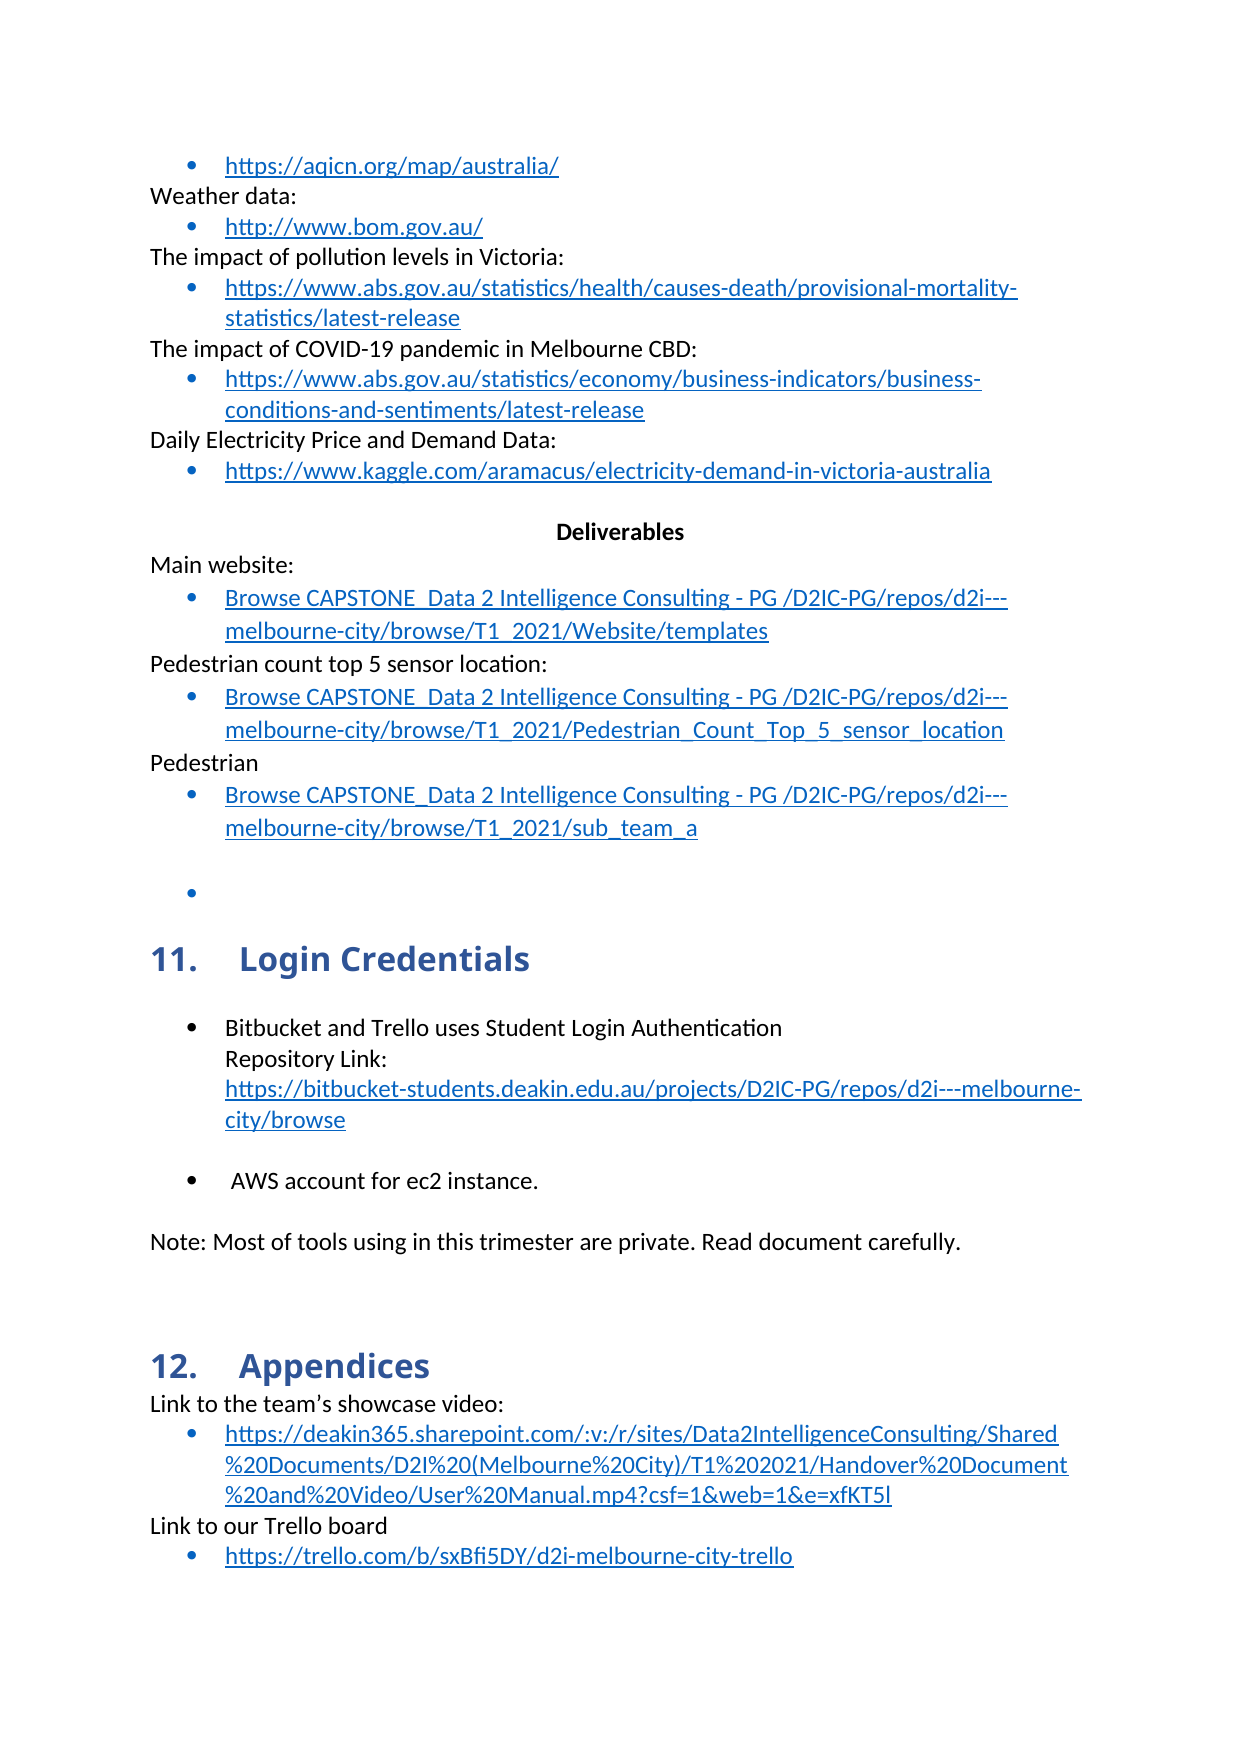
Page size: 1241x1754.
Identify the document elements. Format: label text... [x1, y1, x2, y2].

text Pedestrian [150, 747, 1090, 777]
text Deliverables [150, 516, 1090, 547]
text Link to our Trello board [150, 1510, 1090, 1540]
text The impact of COVID-19 pandemic in Melbourne CBD: [150, 333, 1090, 364]
list AWS account for ec2 instance. [187, 1165, 1090, 1195]
subtitle Login Credentials [150, 936, 1090, 982]
list http://www.bom.gov.au/ [187, 211, 1090, 242]
list Repository Link: https://bitbucket-students.deakin.edu.au/projects/D2IC-PG/repos/d2i---melbourne-city/browse [225, 1043, 1090, 1134]
list https://www.abs.gov.au/statistics/economy/business-indicators/business-conditions-and-sentiments/latest-release [187, 364, 1090, 425]
text The impact of pollution levels in Victoria: [150, 242, 1090, 272]
list https://www.kaggle.com/aramacus/electricity-demand-in-victoria-australia [187, 455, 1090, 486]
text Main website: [150, 549, 1090, 580]
text Weather data: [150, 181, 1090, 211]
list Bitbucket and Trello uses Student Login Authentication [187, 1012, 1090, 1043]
list Browse CAPSTONE_Data 2 Intelligence Consulting - PG /D2IC-PG/repos/d2i---melbourne-city/browse/T1_2021/sub_team_a [187, 779, 1090, 843]
list Browse CAPSTONE_Data 2 Intelligence Consulting - PG /D2IC-PG/repos/d2i---melbourne-city/browse/T1_2021/Website/templates [187, 582, 1090, 646]
list https://aqicn.org/map/australia/ [187, 150, 1090, 181]
subtitle Appendices [150, 1342, 1090, 1388]
text Link to the team’s showcase video: [150, 1388, 1090, 1418]
list https://deakin365.sharepoint.com/:v:/r/sites/Data2IntelligenceConsulting/Shared%20Documents/D2I%20(Melbourne%20City)/T1%202021/Handover%20Document%20and%20Video/User%20Manual.mp4?csf=1&web=1&e=xfKT5l [187, 1418, 1090, 1510]
list Browse CAPSTONE_Data 2 Intelligence Consulting - PG /D2IC-PG/repos/d2i---melbourne-city/browse/T1_2021/Pedestrian_Count_Top_5_sensor_location [187, 681, 1090, 744]
text Daily Electricity Price and Demand Data: [150, 425, 1090, 455]
list https://trello.com/b/sxBfi5DY/d2i-melbourne-city-trello [187, 1540, 1090, 1571]
list https://www.abs.gov.au/statistics/health/causes-death/provisional-mortality-statistics/latest-release [187, 272, 1090, 333]
text Note: Most of tools using in this trimester are private. Read document carefully. [150, 1226, 1090, 1256]
text Pedestrian count top 5 sensor location: [150, 648, 1090, 678]
